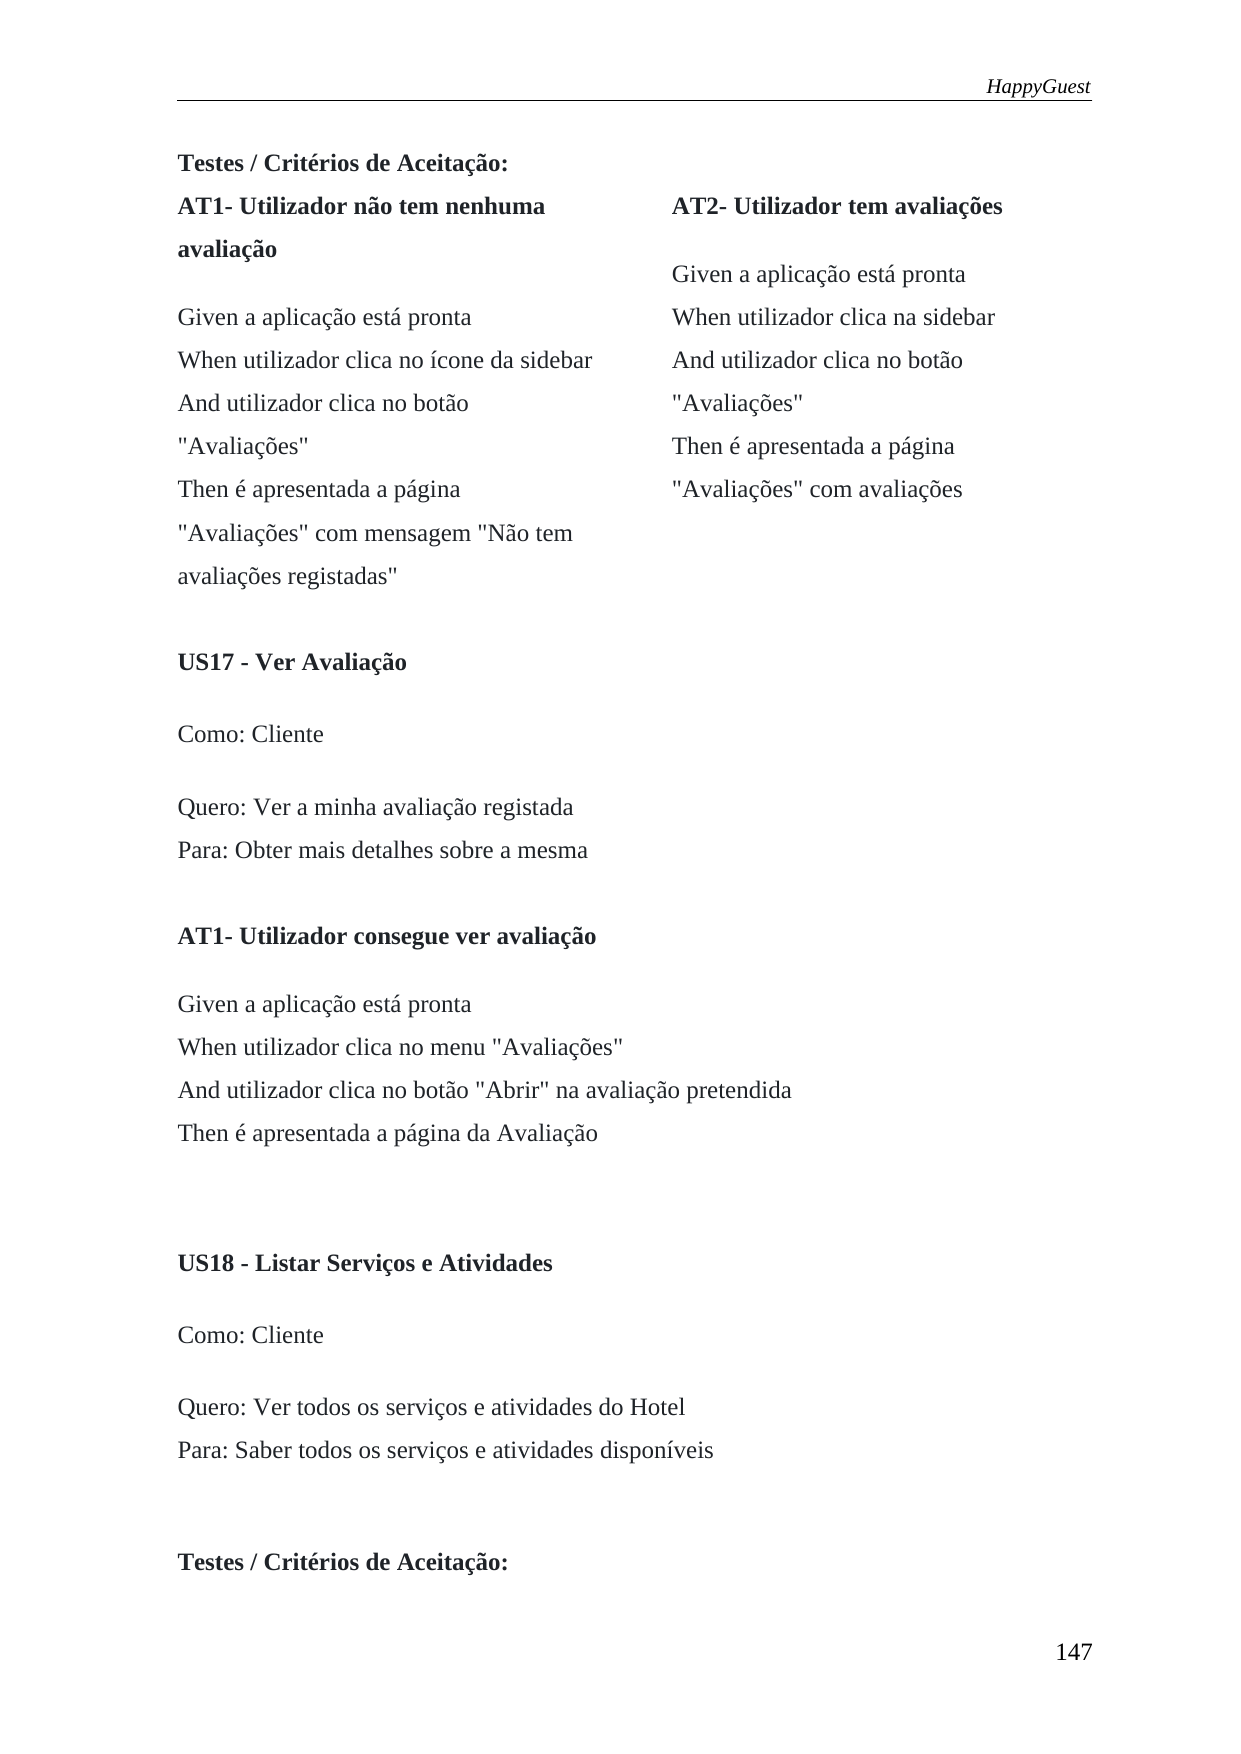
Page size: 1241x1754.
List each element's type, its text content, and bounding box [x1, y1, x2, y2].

text Como: Cliente [177, 1320, 1092, 1349]
text Para: Obter mais detalhes sobre a mesma [177, 835, 1092, 863]
text Given a aplicação está pronta When utilizador clica na sidebar And utilizador clica no botão "Avaliações" Then é apresentada a página "Avaliações" com avaliações [672, 259, 1092, 503]
text Para: Saber todos os serviços e atividades disponíveis [177, 1436, 1092, 1464]
text Quero: Ver a minha avaliação registada [177, 792, 1092, 820]
text Testes / Critérios de Aceitação: [177, 148, 1092, 176]
text Como: Cliente [177, 719, 1092, 748]
text AT1- Utilizador consegue ver avaliação [177, 921, 1092, 950]
text Quero: Ver todos os serviços e atividades do Hotel [177, 1392, 1092, 1421]
text Given a aplicação está pronta When utilizador clica no menu "Avaliações" And utilizador clica no botão "Abrir" na avaliação pretendida Then é apresentada a página da Avaliação [177, 989, 1092, 1147]
text Testes / Critérios de Aceitação: [177, 1547, 1092, 1576]
text US18 - Listar Serviços e Atividades [177, 1248, 1092, 1277]
text Given a aplicação está pronta When utilizador clica no ícone da sidebar And utilizador clica no botão "Avaliações" Then é apresentada a página "Avaliações" com mensagem "Não tem avaliações registadas" [177, 302, 598, 589]
text US17 - Ver Avaliação [177, 647, 1092, 676]
text AT1- Utilizador não tem nenhuma avaliação [177, 191, 598, 263]
text AT2- Utilizador tem avaliações [672, 191, 1092, 219]
